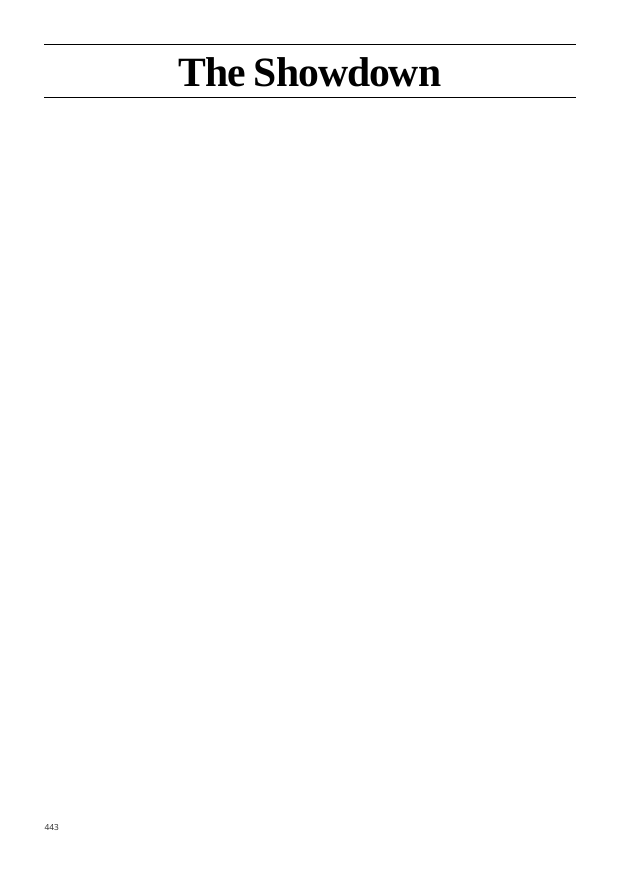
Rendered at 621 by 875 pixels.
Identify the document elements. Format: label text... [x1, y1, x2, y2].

subtitle The Showdown [44, 45, 576, 97]
